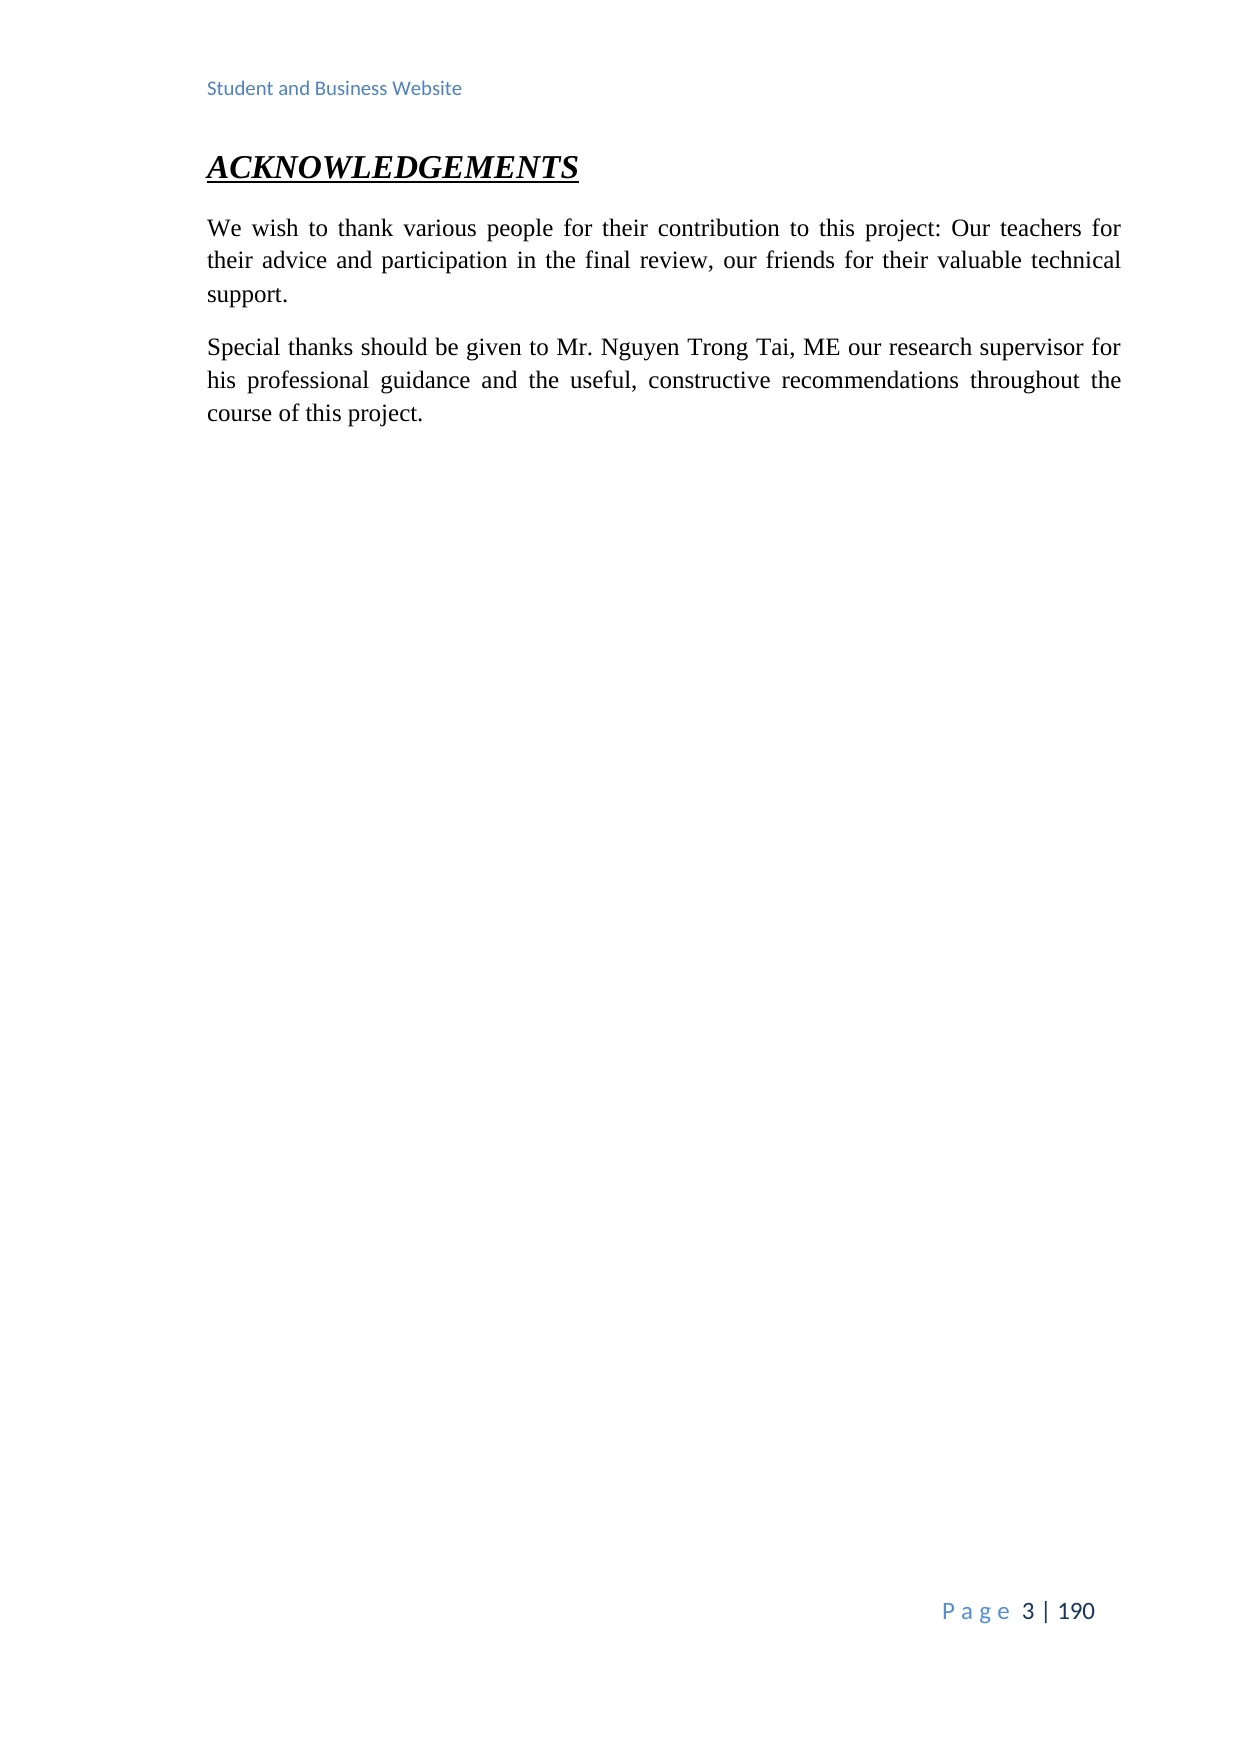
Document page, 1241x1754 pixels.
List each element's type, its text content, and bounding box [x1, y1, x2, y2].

text We wish to thank various people for their contribution to this project: Our teachers for their advice and participation in the final review, our friends for their valuable technical support. [207, 213, 1122, 307]
text ACKNOWLEDGEMENTS [207, 148, 1122, 186]
text Special thanks should be given to Mr. Nguyen Trong Tai, ME our research supervisor for his professional guidance and the useful, constructive recommendations throughout the course of this project. [207, 332, 1122, 427]
